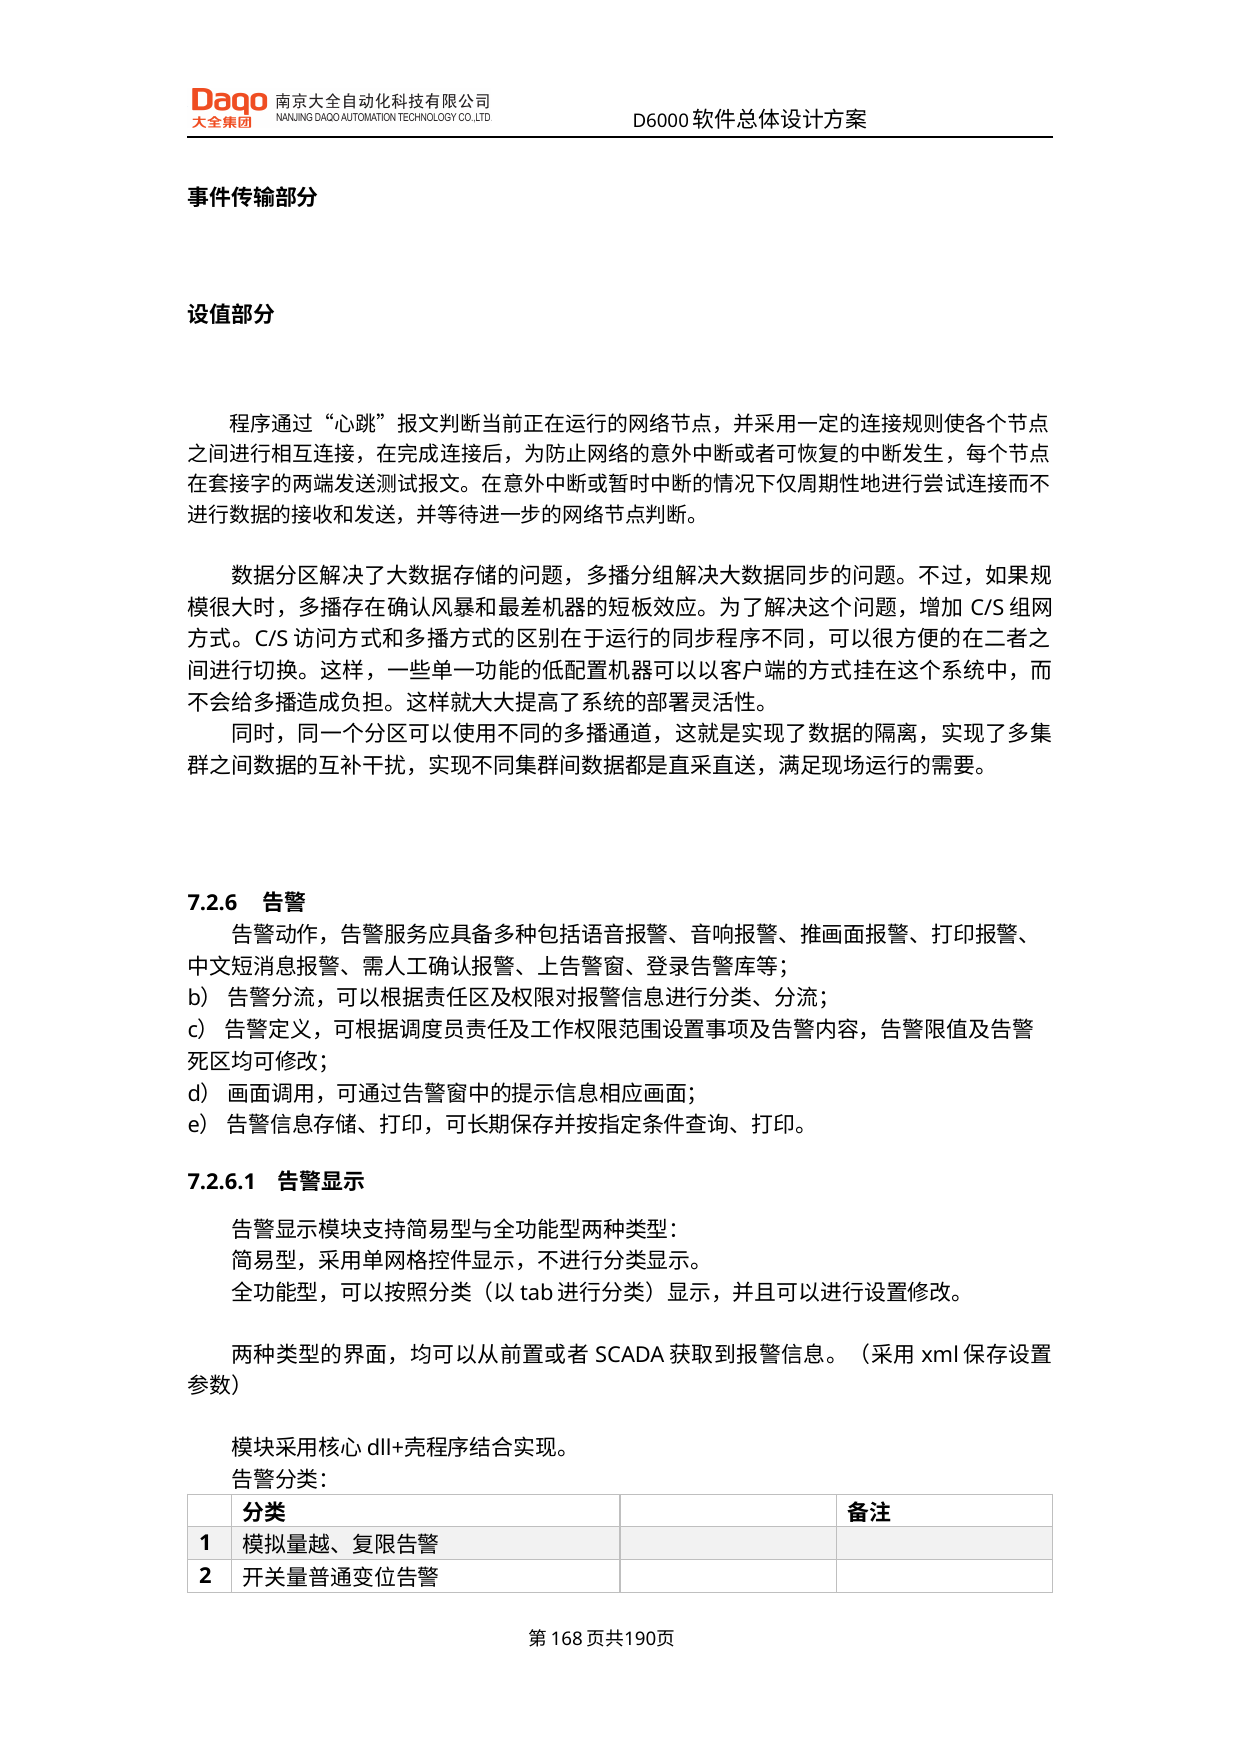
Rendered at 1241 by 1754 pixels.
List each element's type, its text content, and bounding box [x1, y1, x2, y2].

text 告警显示模块支持简易型与全功能型两种类型： [187, 1212, 1053, 1243]
text 告警动作，告警服务应具备多种包括语音报警、音响报警、推画面报警、打印报警、中文短消息报警、需人工确认报警、上告警窗、登录告警库等； [187, 917, 1053, 980]
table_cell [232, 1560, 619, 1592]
text b） 告警分流，可以根据责任区及权限对报警信息进行分类、分流； [187, 980, 1053, 1012]
text e） 告警信息存储、打印，可长期保存并按指定条件查询、打印。 [187, 1107, 1053, 1139]
text 全功能型，可以按照分类（以tab进行分类）显示，并且可以进行设置修改。 [187, 1275, 1053, 1307]
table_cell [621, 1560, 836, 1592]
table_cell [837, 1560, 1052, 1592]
text 数据分区解决了大数据存储的问题，多播分组解决大数据同步的问题。不过，如果规模很大时，多播存在确认风暴和最差机器的短板效应。为了解决这个问题，增加C/S组网方式。C/S访问方式和多播方式的区别在于运行的同步程序不同，可以很方便的在二者之间进行切换。这样，一些单一功能的低配置机器可以以客户端的方式挂在这个系统中，而不会给多播造成负担。这样就大大提高了系统的部署灵活性。 [187, 558, 1053, 716]
subtitle 告警显示 [187, 1164, 1053, 1196]
text 同时，同一个分区可以使用不同的多播通道，这就是实现了数据的隔离，实现了多集群之间数据的互补干扰，实现不同集群间数据都是直采直送，满足现场运行的需要。 [187, 716, 1053, 780]
text 两种类型的界面，均可以从前置或者SCADA获取到报警信息。（采用xml保存设置参数） [187, 1337, 1053, 1400]
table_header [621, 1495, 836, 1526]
subtitle 告警 [187, 885, 1053, 917]
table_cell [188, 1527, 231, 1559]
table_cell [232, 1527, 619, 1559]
text 简易型，采用单网格控件显示，不进行分类显示。 [187, 1243, 1053, 1275]
text 程序通过“心跳”报文判断当前正在运行的网络节点，并采用一定的连接规则使各个节点之间进行相互连接，在完成连接后，为防止网络的意外中断或者可恢复的中断发生，每个节点在套接字的两端发送测试报文。在意外中断或暂时中断的情况下仅周期性地进行尝试连接而不进行数据的接收和发送，并等待进一步的网络节点判断。 [187, 407, 1053, 528]
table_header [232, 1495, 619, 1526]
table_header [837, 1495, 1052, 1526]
text 告警分类： [187, 1462, 1053, 1493]
text d） 画面调用，可通过告警窗中的提示信息相应画面； [187, 1076, 1053, 1107]
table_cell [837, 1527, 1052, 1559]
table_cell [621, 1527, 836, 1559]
picture [187, 88, 492, 128]
text 模块采用核心dll+壳程序结合实现。 [187, 1430, 1053, 1462]
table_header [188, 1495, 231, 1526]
text 设值部分 [187, 297, 1053, 328]
text c） 告警定义，可根据调度员责任及工作权限范围设置事项及告警内容，告警限值及告警死区均可修改； [187, 1012, 1053, 1076]
text 事件传输部分 [187, 180, 1053, 211]
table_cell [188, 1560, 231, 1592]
